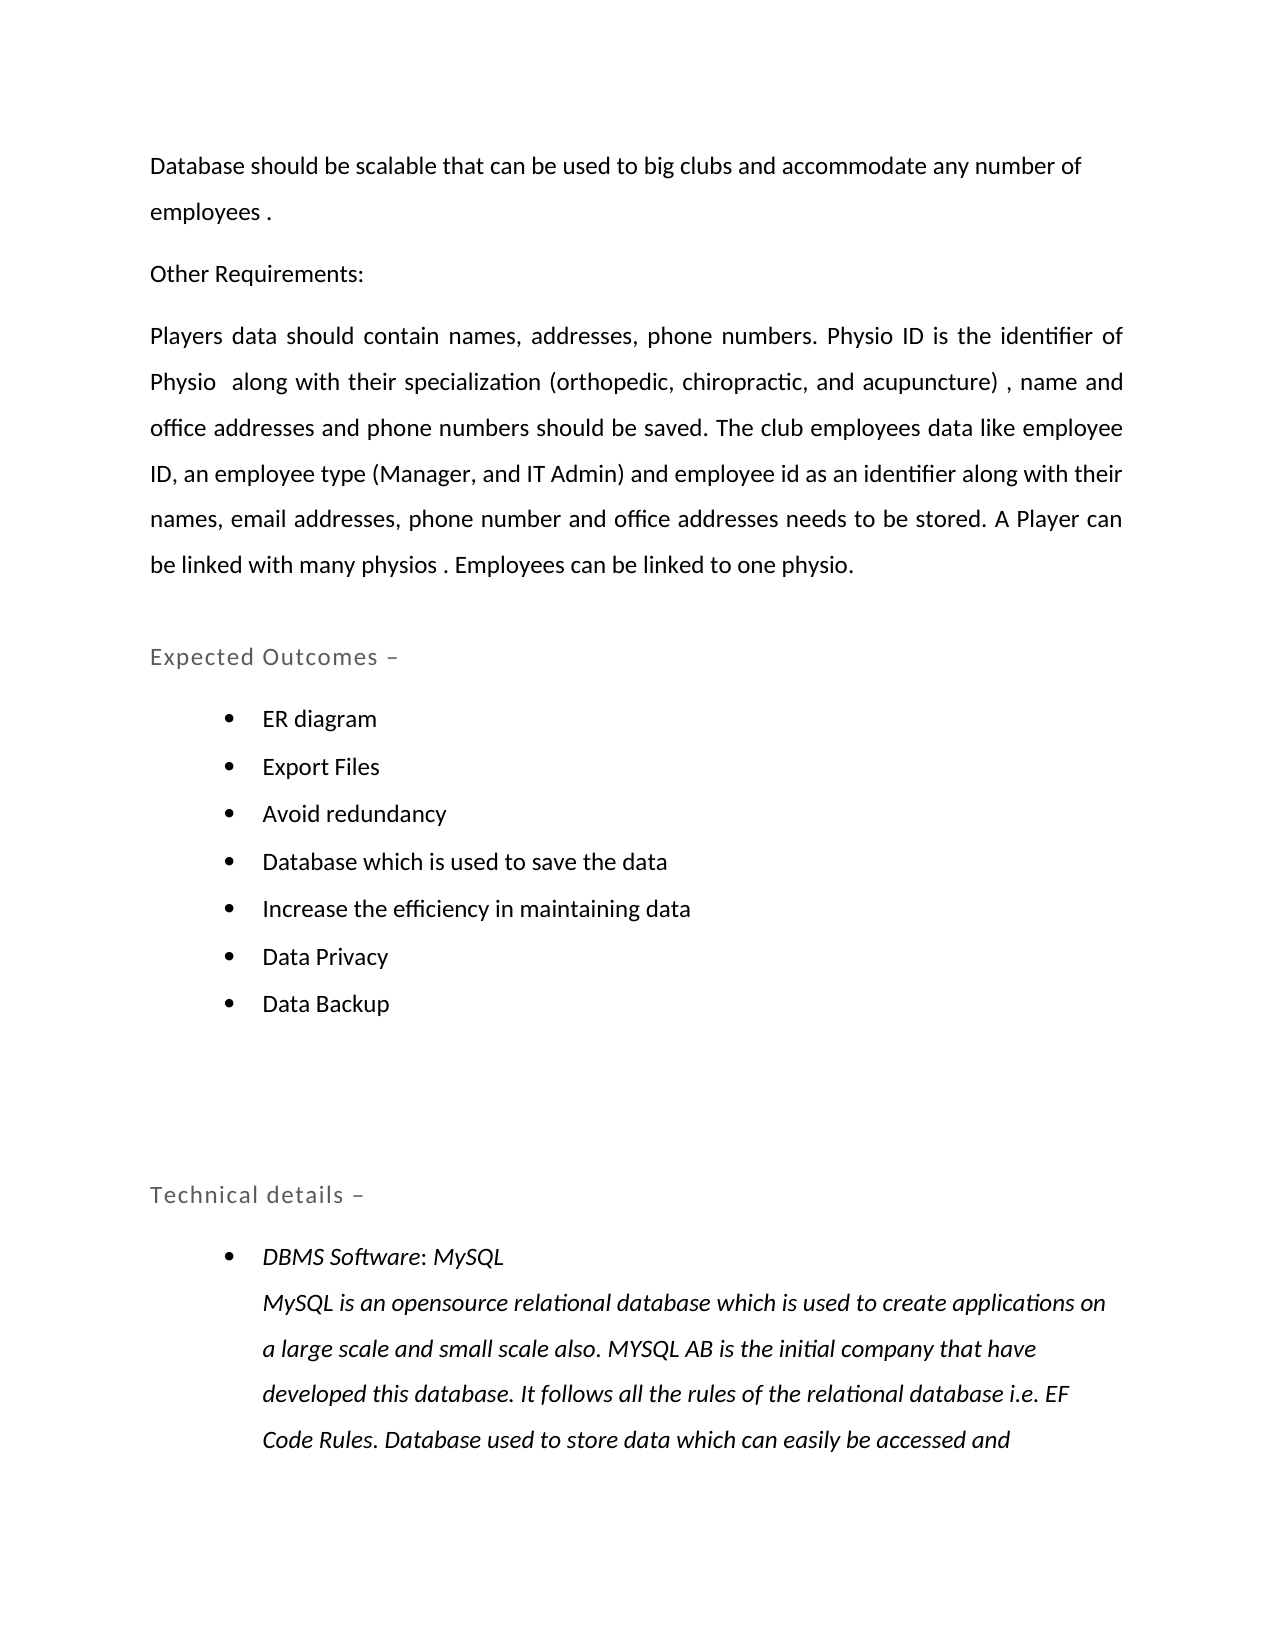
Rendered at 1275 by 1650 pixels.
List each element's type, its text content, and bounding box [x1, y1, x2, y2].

list Database which is used to save the data [225, 846, 1125, 876]
list DBMS Software: MySQL [225, 1241, 1125, 1272]
list Avoid redundancy [225, 798, 1125, 829]
list Data Privacy [225, 941, 1125, 972]
subtitle Technical details – [150, 1179, 1125, 1209]
text Other Requirements: [150, 258, 1125, 289]
text Database should be scalable that can be used to big clubs and accommodate any number of employees . [150, 150, 1125, 226]
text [262, 1287, 1125, 1455]
list Data Backup [225, 989, 1125, 1019]
list Export Files [225, 751, 1125, 781]
list Increase the efficiency in maintaining data [225, 893, 1125, 924]
list ER diagram [225, 703, 1125, 733]
subtitle Expected Outcomes – [150, 641, 1125, 671]
text Players data should contain names, addresses, phone numbers. Physio ID is the identifier of Physio along with their specialization (orthopedic, chiropractic, and acupuncture) , name and office addresses and phone numbers should be saved. The club employees data like employee ID, an employee type (Manager, and IT Admin) and employee id as an identifier along with their names, email addresses, phone number and office addresses needs to be stored. A Player can be linked with many physios . Employees can be linked to one physio. [150, 321, 1125, 580]
